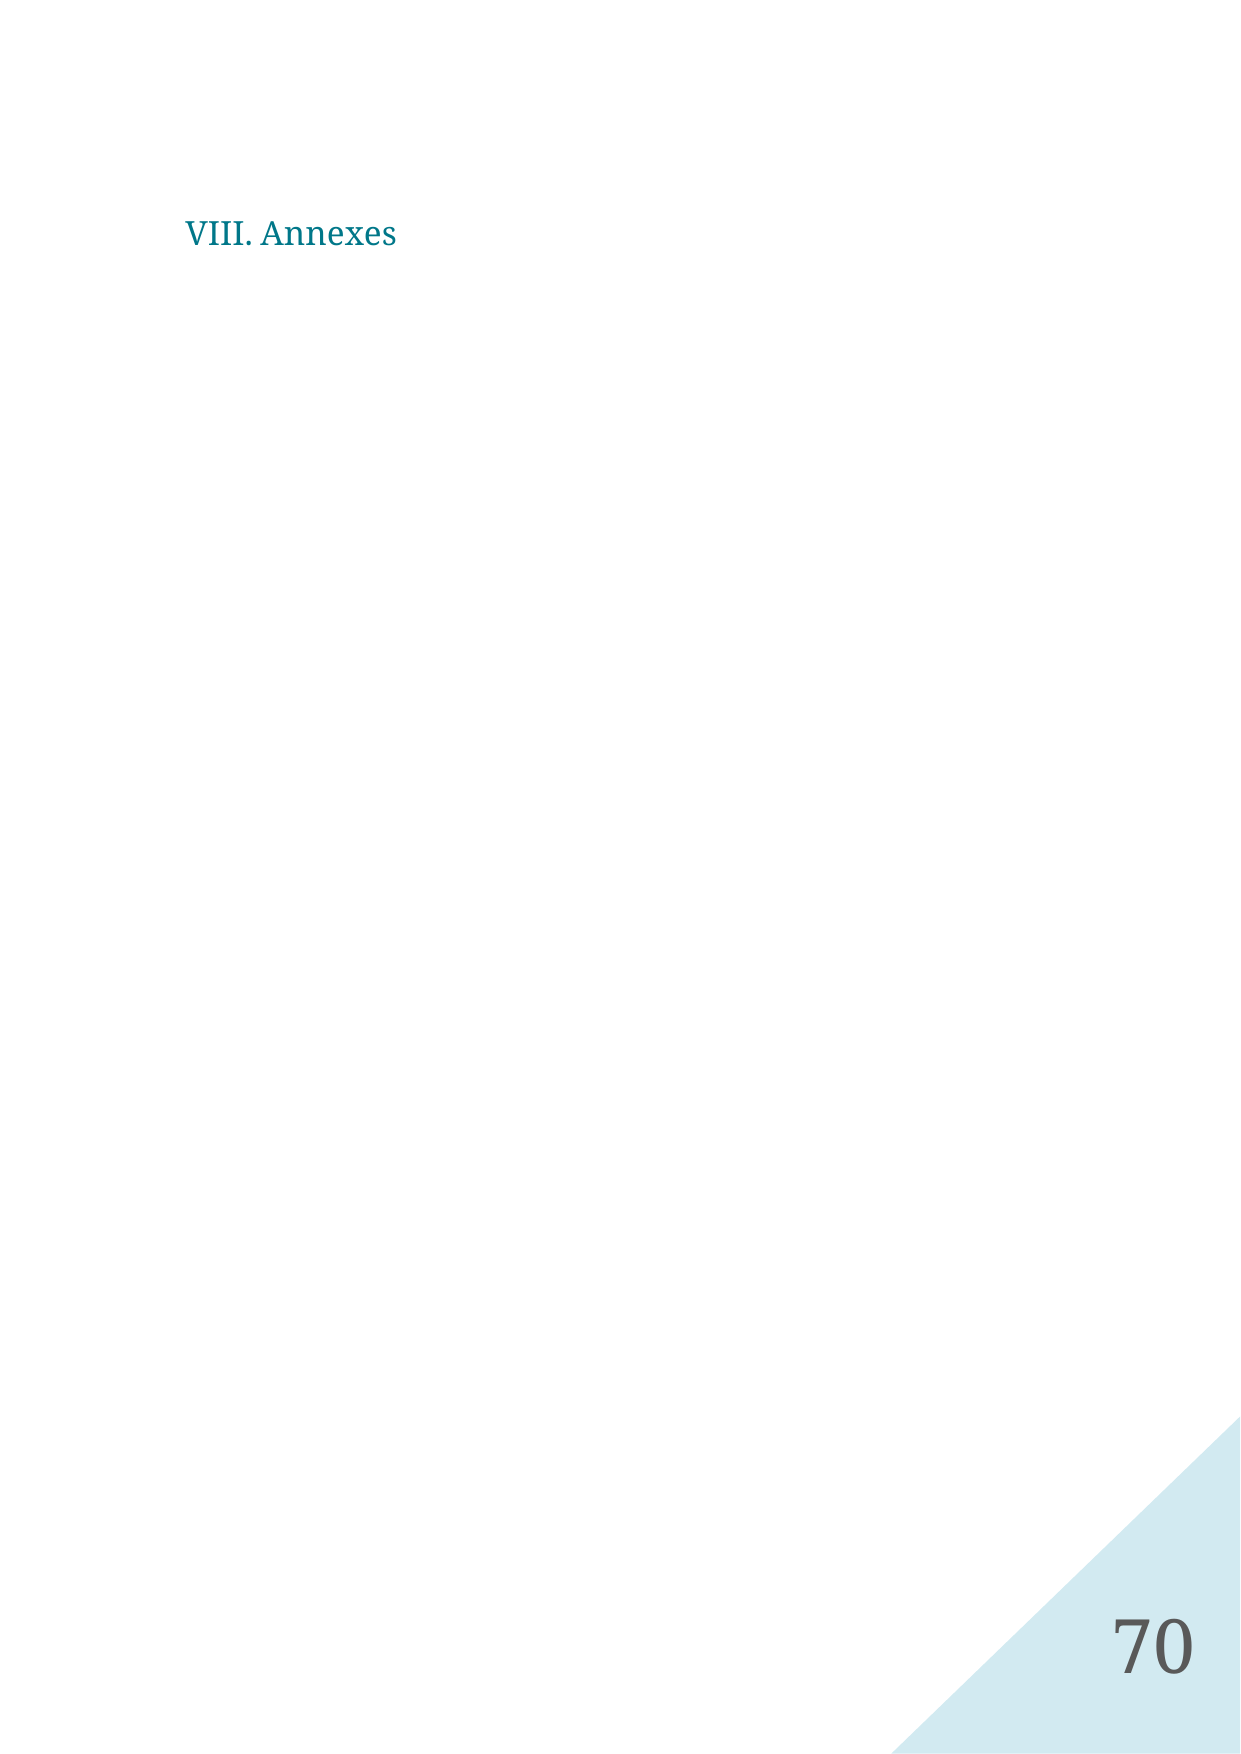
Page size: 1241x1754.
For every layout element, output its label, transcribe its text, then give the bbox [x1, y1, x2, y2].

subtitle Annexes [185, 210, 1093, 256]
